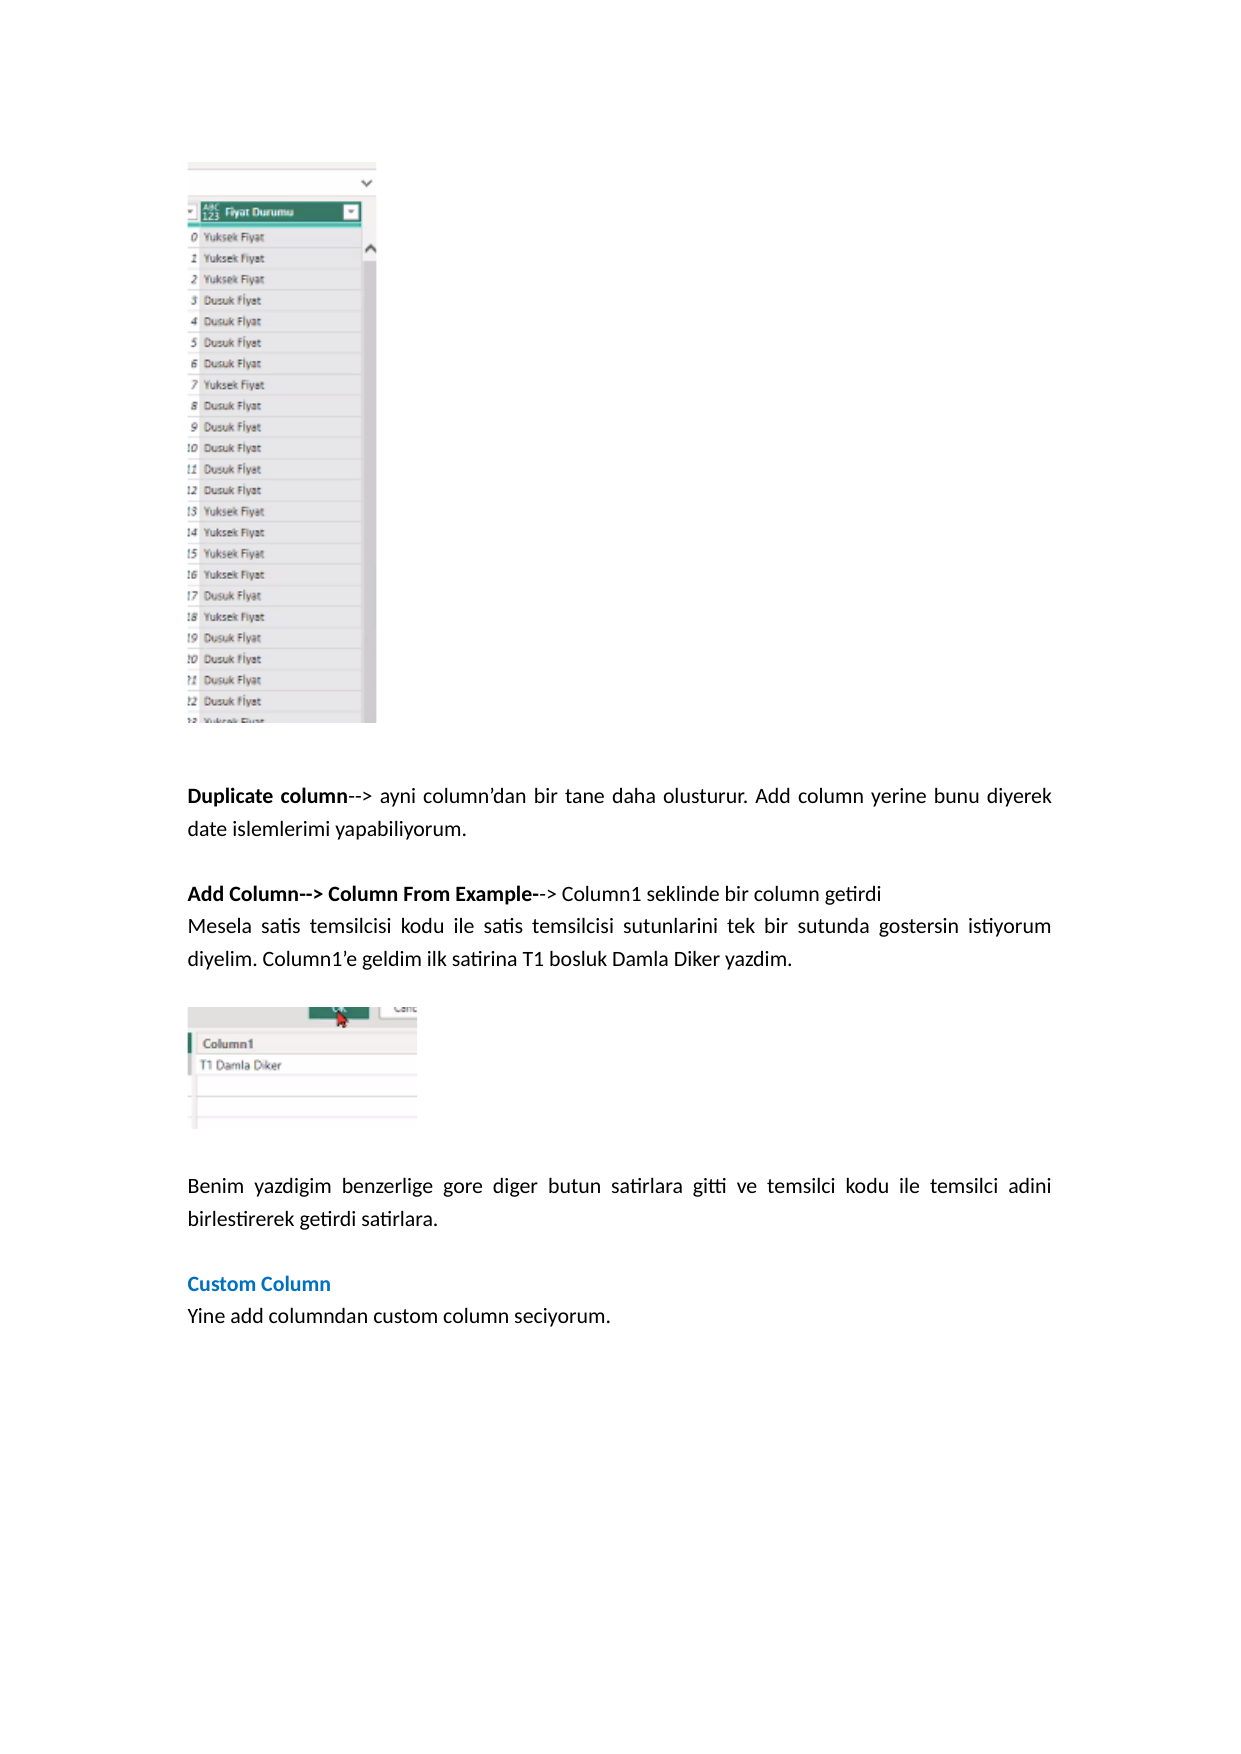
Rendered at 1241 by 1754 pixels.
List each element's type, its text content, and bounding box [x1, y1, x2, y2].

text Yine add columndan custom column seciyorum. [187, 1299, 1053, 1332]
picture [187, 1007, 418, 1129]
text Duplicate column--> ayni column’dan bir tane daha olusturur. Add column yerine bunu diyerek date islemlerimi yapabiliyorum. [187, 779, 1053, 844]
text Add Column--> Column From Example--> Column1 seklinde bir column getirdi [187, 877, 1053, 909]
picture [187, 162, 377, 723]
text Custom Column [187, 1267, 1053, 1299]
text Mesela satis temsilcisi kodu ile satis temsilcisi sutunlarini tek bir sutunda gostersin istiyorum diyelim. Column1’e geldim ilk satirina T1 bosluk Damla Diker yazdim. [187, 909, 1053, 974]
text Benim yazdigim benzerlige gore diger butun satirlara gitti ve temsilci kodu ile temsilci adini birlestirerek getirdi satirlara. [187, 1169, 1053, 1234]
